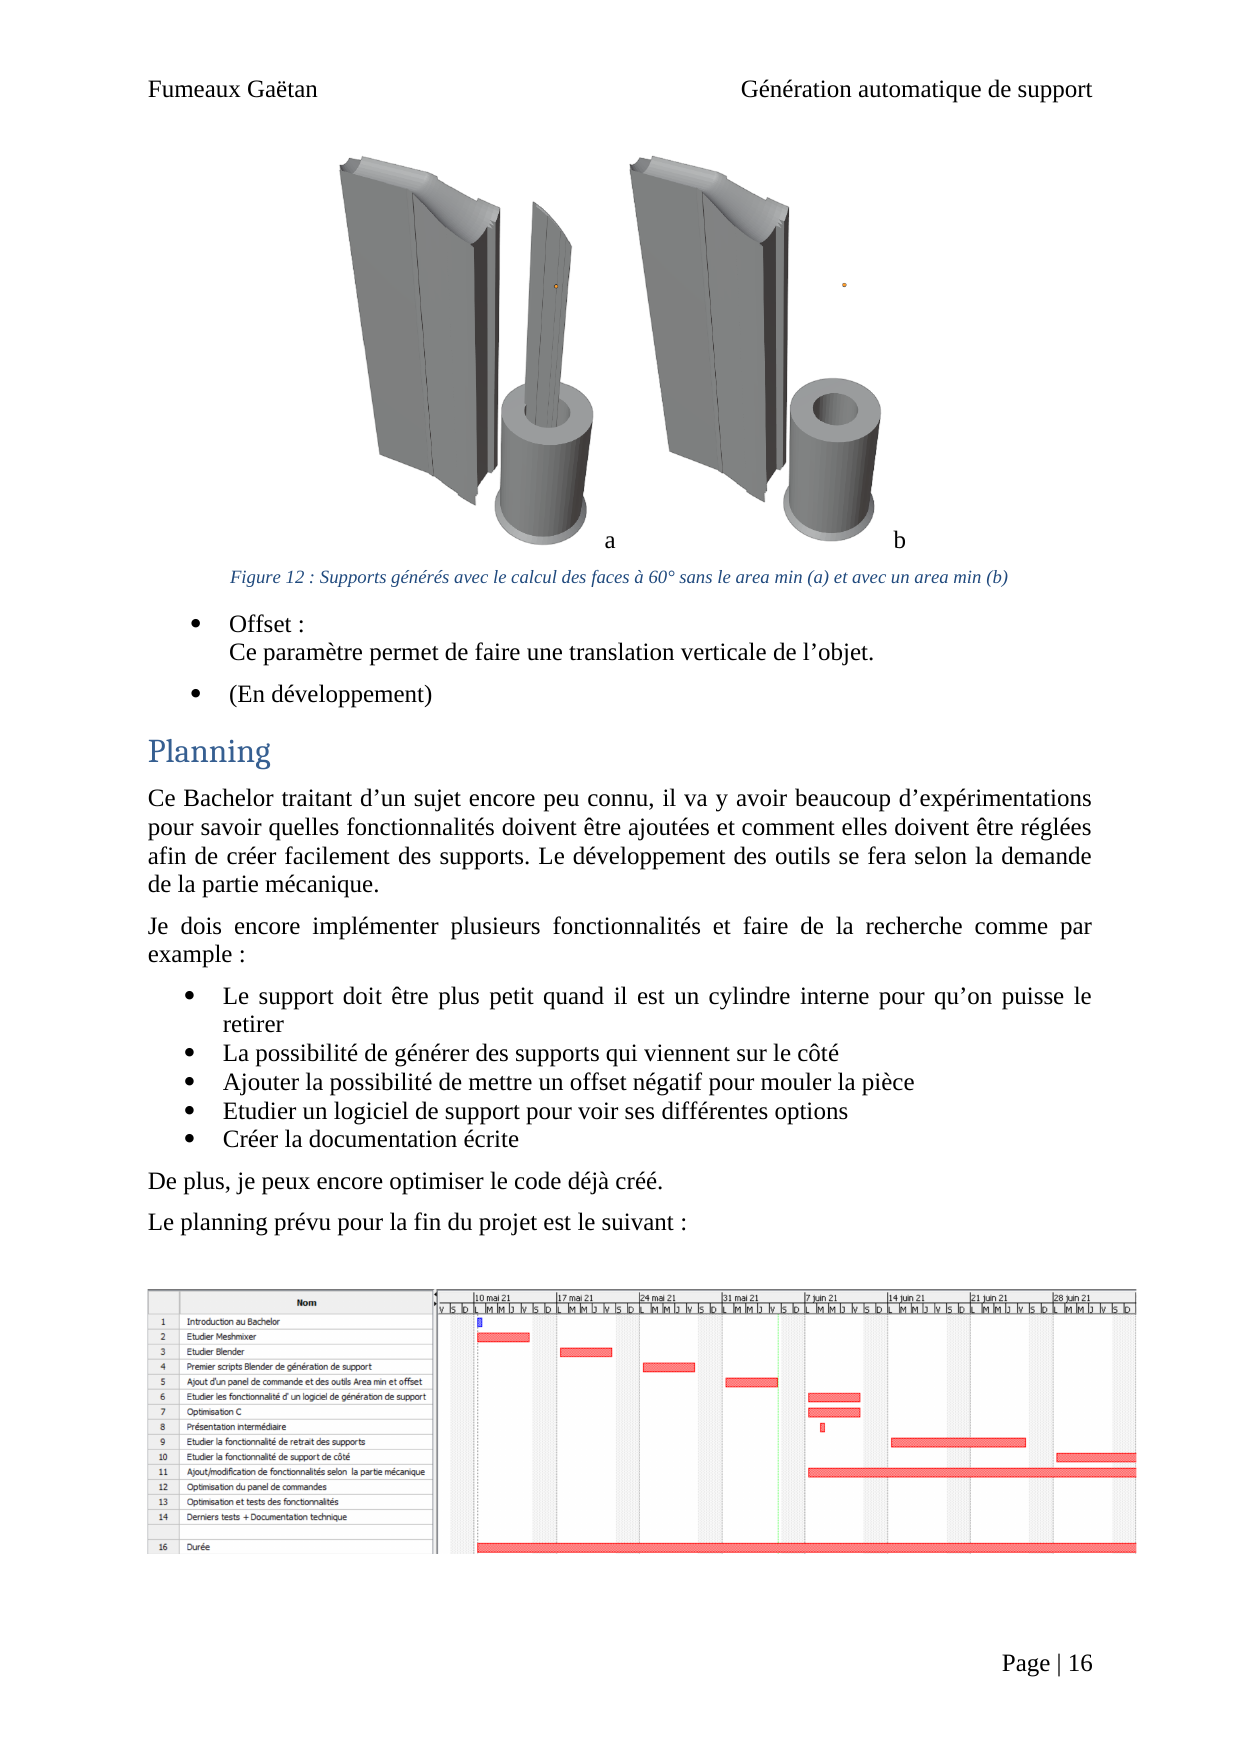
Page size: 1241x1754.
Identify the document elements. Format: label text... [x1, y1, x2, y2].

text Ce Bachelor traitant d’un sujet encore peu connu, il va y avoir beaucoup d’expérimentations pour savoir quelles fonctionnalités doivent être ajoutées et comment elles doivent être réglées afin de créer facilement des supports. Le développement des outils se fera selon la demande de la partie mécanique. [148, 783, 1093, 898]
picture [147, 1289, 1137, 1554]
picture [334, 150, 599, 549]
list Créer la documentation écrite [185, 1124, 1093, 1153]
list La possibilité de générer des supports qui viennent sur le côté [185, 1038, 1093, 1067]
text De plus, je peux encore optimiser le code déjà créé. [148, 1166, 1093, 1194]
subtitle Planning [148, 732, 1093, 771]
list Ajouter la possibilité de mettre un offset négatif pour mouler la pièce [185, 1067, 1093, 1096]
list Etudier un logiciel de support pour voir ses différentes options [185, 1096, 1093, 1124]
text Le planning prévu pour la fin du projet est le suivant : [148, 1207, 1093, 1236]
text Je dois encore implémenter plusieurs fonctionnalités et faire de la recherche comme par example : [148, 911, 1093, 968]
list Le support doit être plus petit quand il est un cylindre interne pour qu’on puisse le retirer [185, 981, 1093, 1038]
text Figure 12 : Supports générés avec le calcul des faces à 60° sans le area min (a) et avec un area min (b) [148, 566, 1093, 588]
list Offset : Ce paramètre permet de faire une translation verticale de l’objet. [191, 609, 1093, 666]
picture [621, 147, 887, 549]
list (En développement) [191, 679, 1093, 707]
